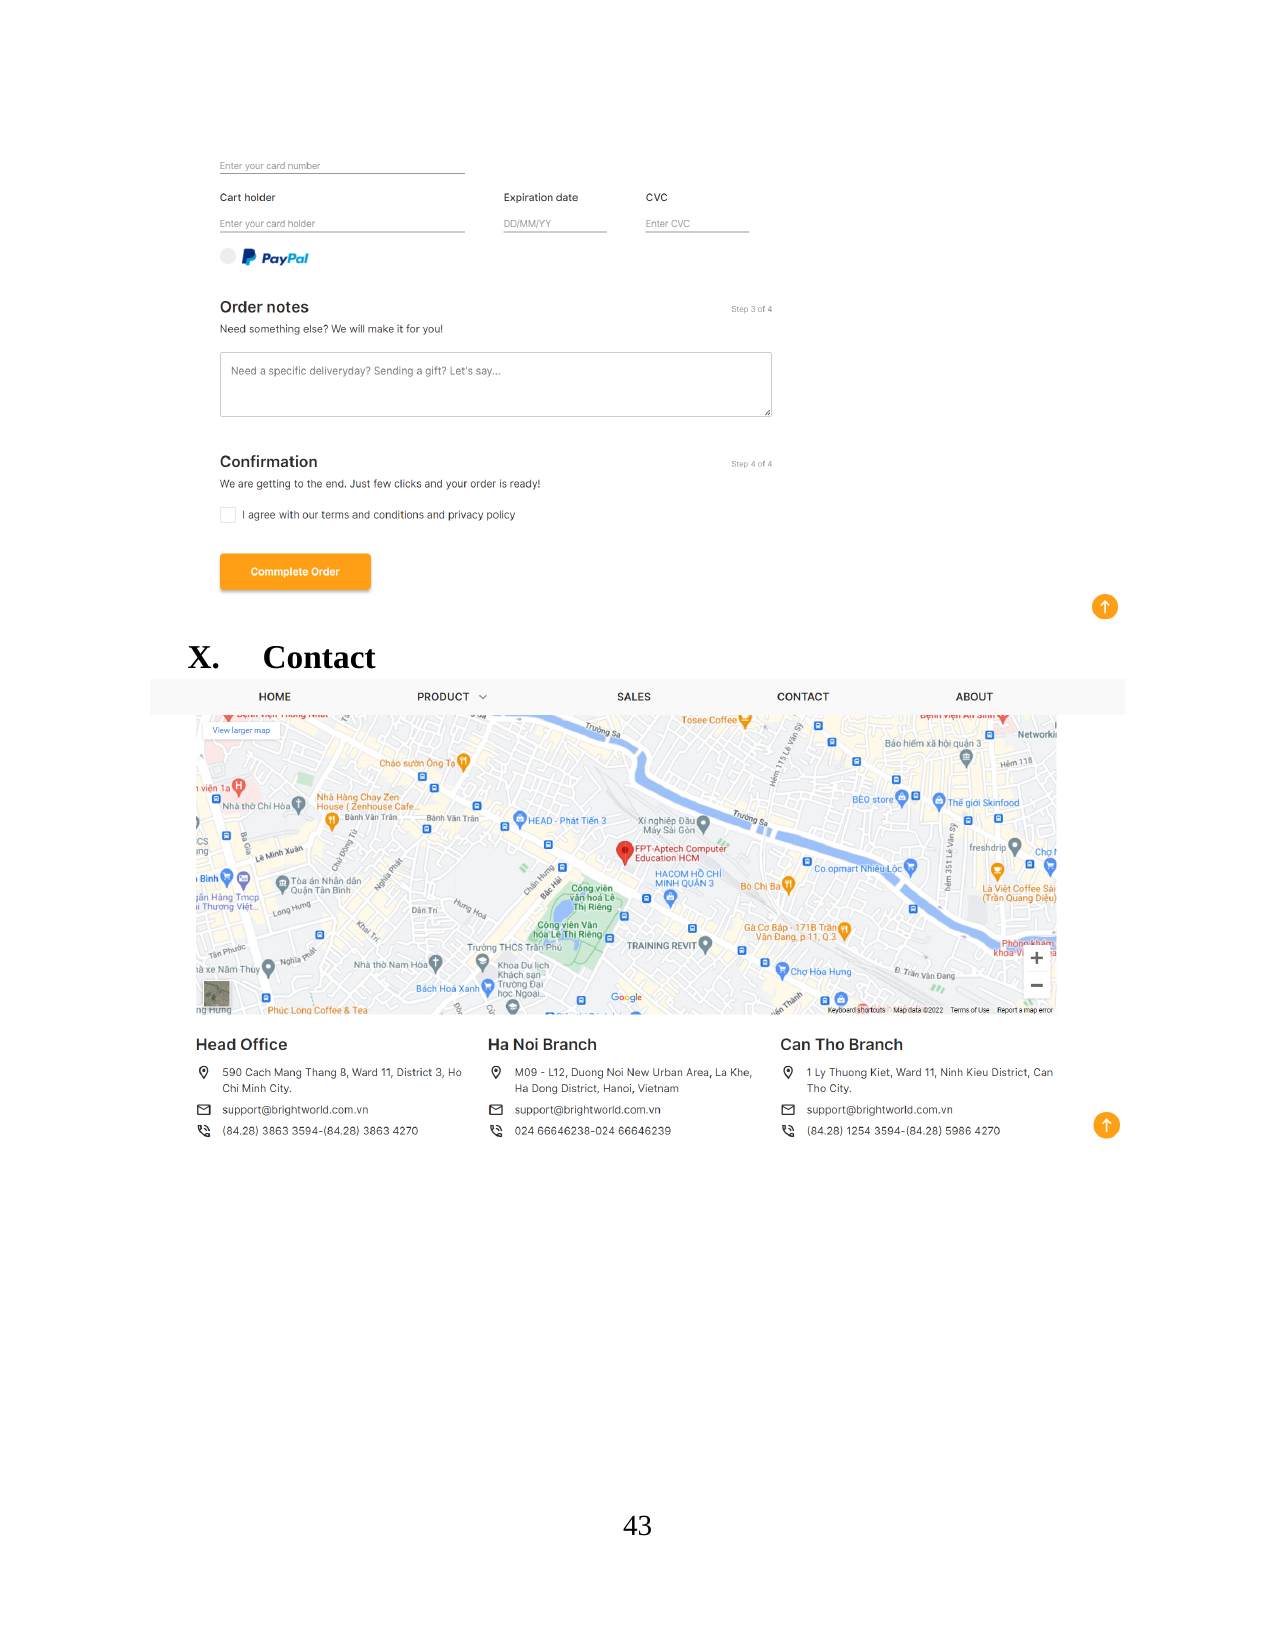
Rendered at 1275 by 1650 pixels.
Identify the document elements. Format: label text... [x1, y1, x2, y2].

picture [150, 679, 1125, 1144]
subtitle Contact [187, 638, 1125, 676]
picture [150, 150, 1125, 619]
